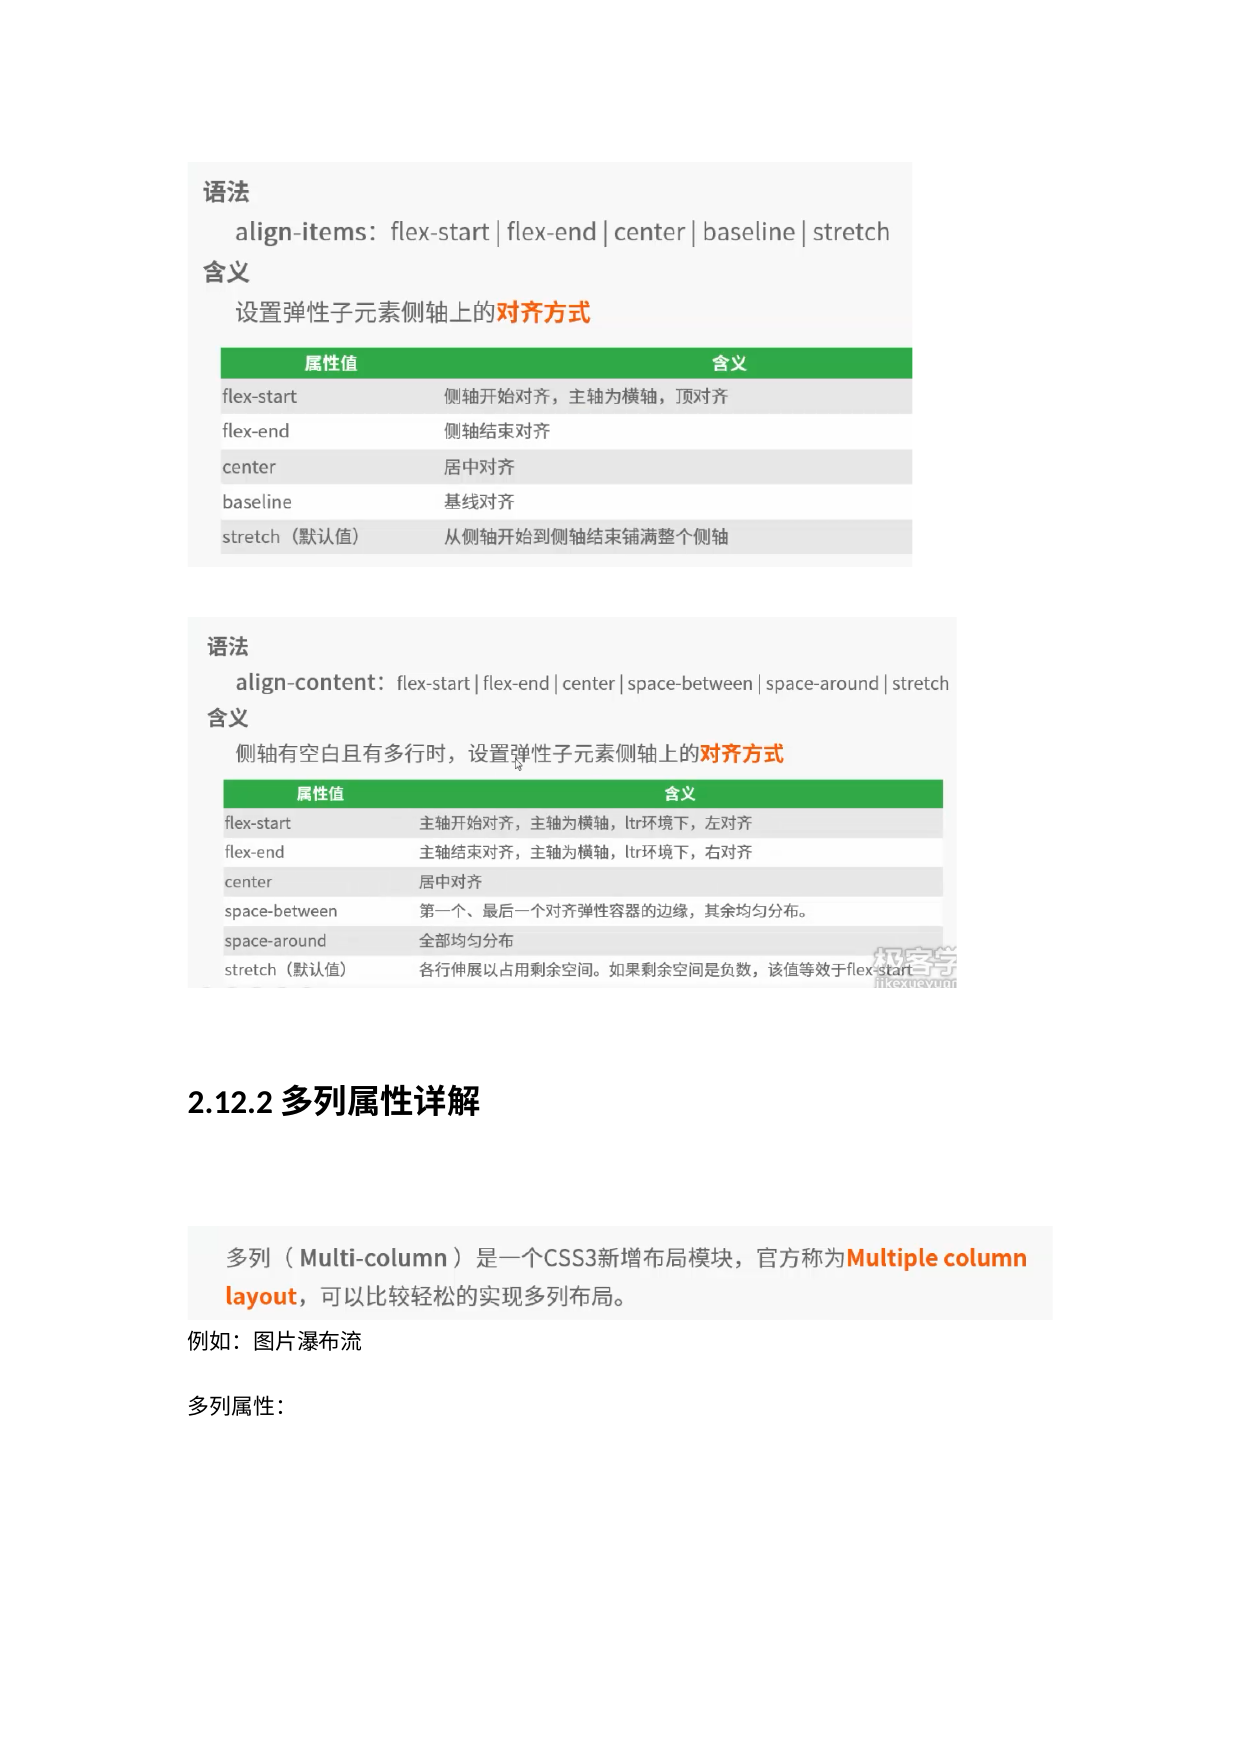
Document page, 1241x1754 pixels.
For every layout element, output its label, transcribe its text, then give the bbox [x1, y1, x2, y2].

picture [187, 617, 957, 988]
subtitle 2.12.2 多列属性详解 [187, 1067, 1053, 1132]
text 多列属性： [187, 1389, 1053, 1421]
picture [187, 162, 913, 567]
text 例如：图片瀑布流 [187, 1324, 1053, 1356]
picture [187, 1226, 1053, 1320]
